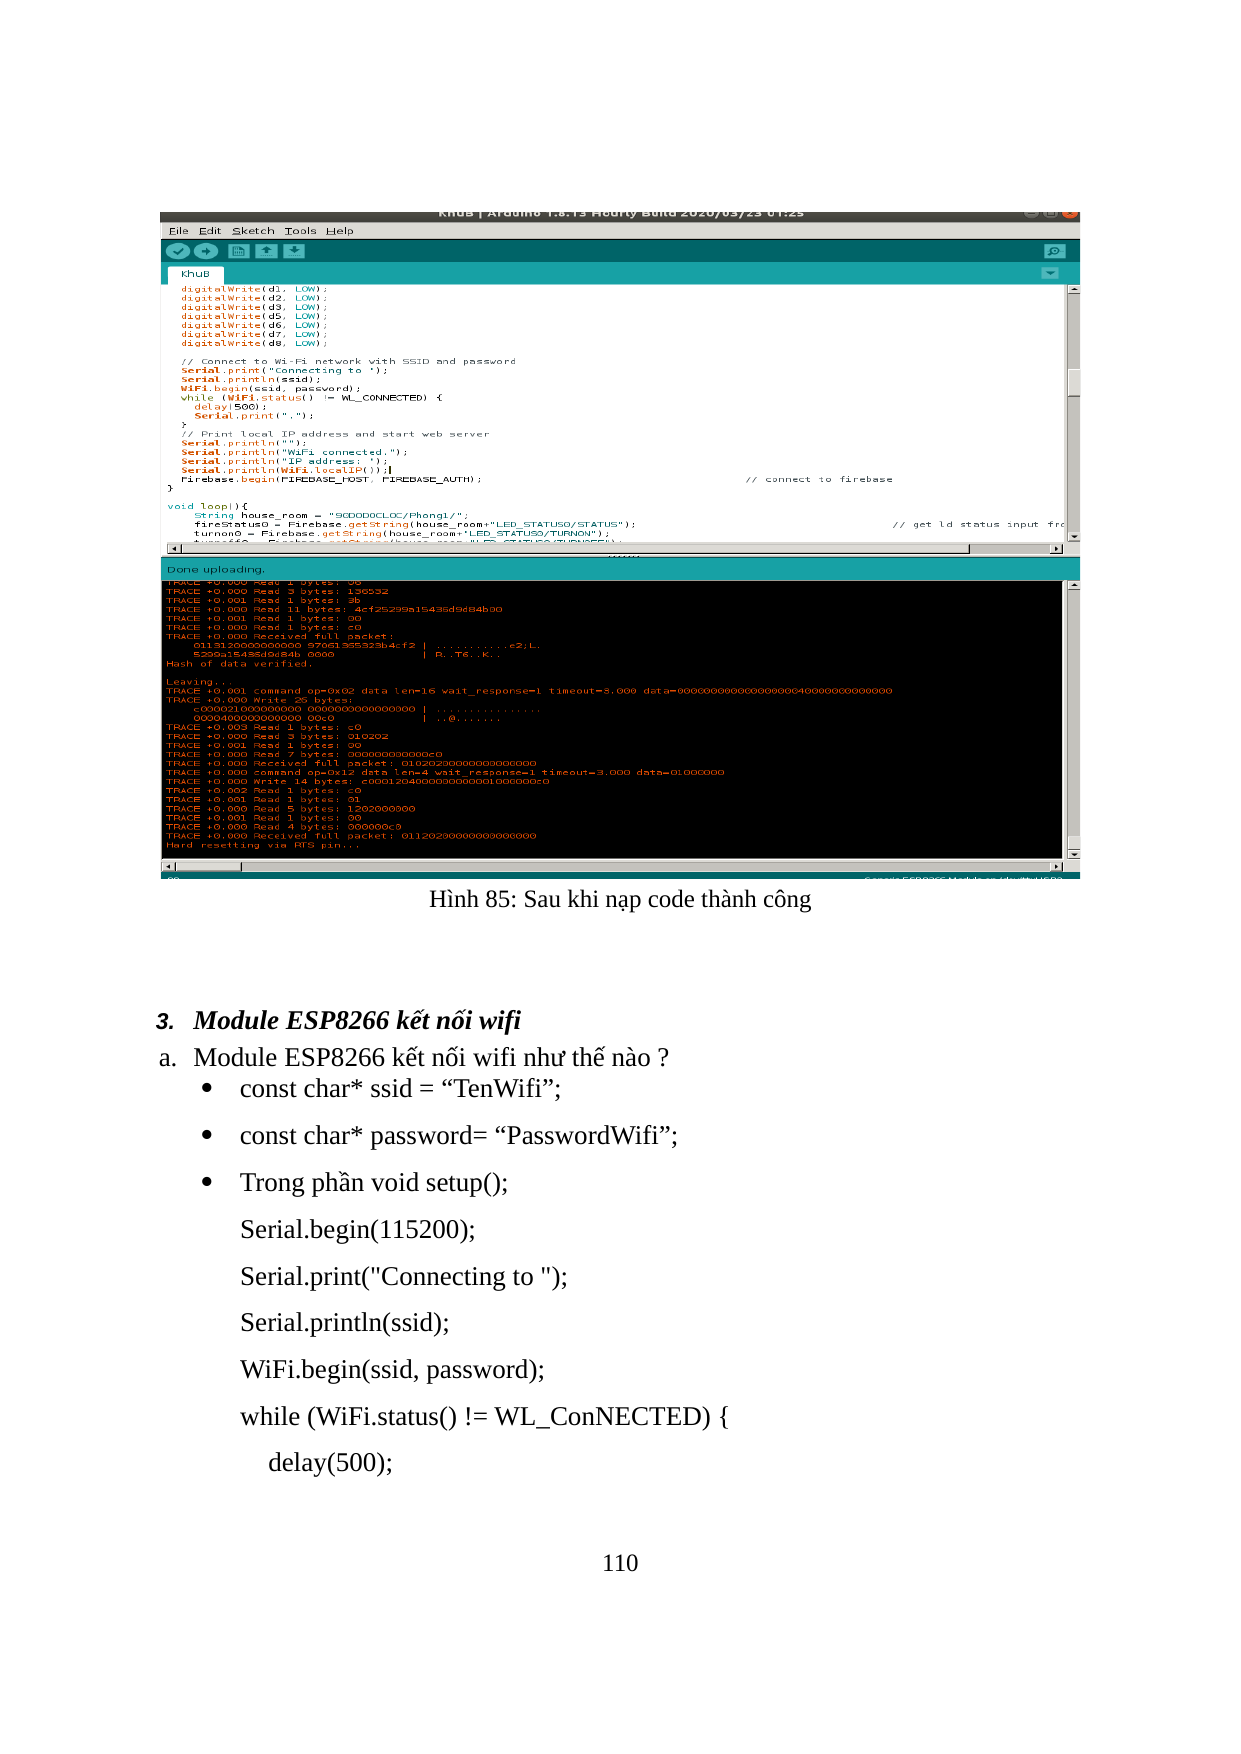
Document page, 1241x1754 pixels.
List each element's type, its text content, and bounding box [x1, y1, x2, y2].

text Serial.begin(115200); [193, 1213, 1122, 1244]
text Serial.print("Connecting to "); [193, 1260, 1122, 1291]
text WiFi.begin(ssid, password); [193, 1353, 1122, 1384]
text a. Module ESP8266 kết nối wifi như thế nào ? [118, 1041, 1122, 1072]
list const char* ssid = “TenWifi”; [202, 1072, 1122, 1104]
list Trong phần void setup(); [202, 1166, 1122, 1197]
subtitle 3. Module ESP8266 kết nối wifi [156, 1004, 1122, 1035]
text delay(500); [193, 1446, 1122, 1477]
picture [160, 212, 1081, 879]
text while (WiFi.status() != WL_ConNECTED) { [193, 1400, 1122, 1431]
text Serial.println(ssid); [193, 1306, 1122, 1337]
list const char* password= “PasswordWifi”; [202, 1119, 1122, 1151]
